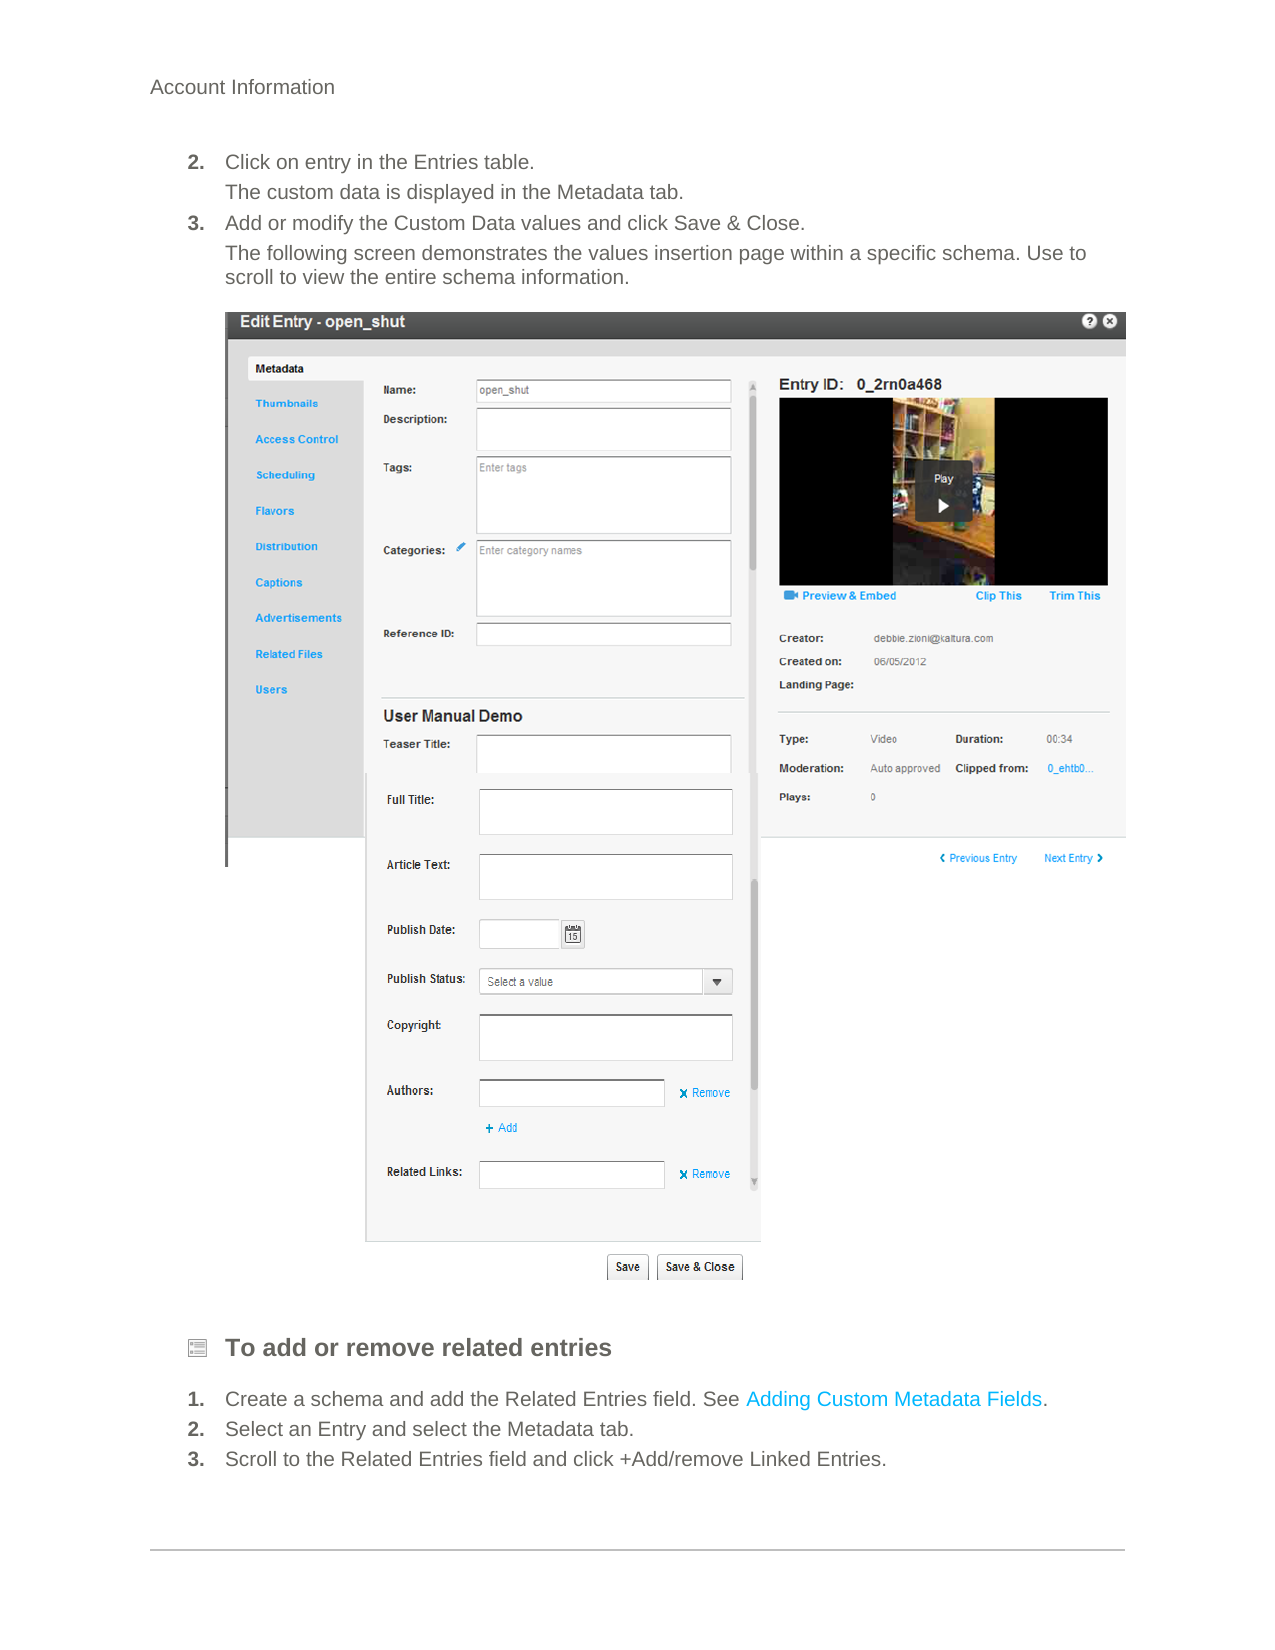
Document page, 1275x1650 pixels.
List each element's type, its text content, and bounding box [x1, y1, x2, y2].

list The following screen demonstrates the values insertion page within a specific schema. Use to scroll to view the entire schema information. [225, 241, 1125, 288]
text To add or remove related entries [187, 1333, 1125, 1362]
list The custom data is displayed in the Metadata tab. [225, 180, 1125, 204]
list Add or modify the Custom Data values and click Save & Close. [187, 210, 1125, 234]
list Create a schema and add the Related Entries field. See Adding Custom Metadata Fields. [187, 1387, 1125, 1411]
list Scroll to the Related Entries field and click +Add/remove Linked Entries. [187, 1447, 1125, 1471]
list Click on entry in the Entries table. [187, 150, 1125, 174]
picture [188, 1339, 208, 1357]
picture [225, 312, 1126, 1280]
list Select an Entry and select the Metadata tab. [187, 1417, 1125, 1441]
